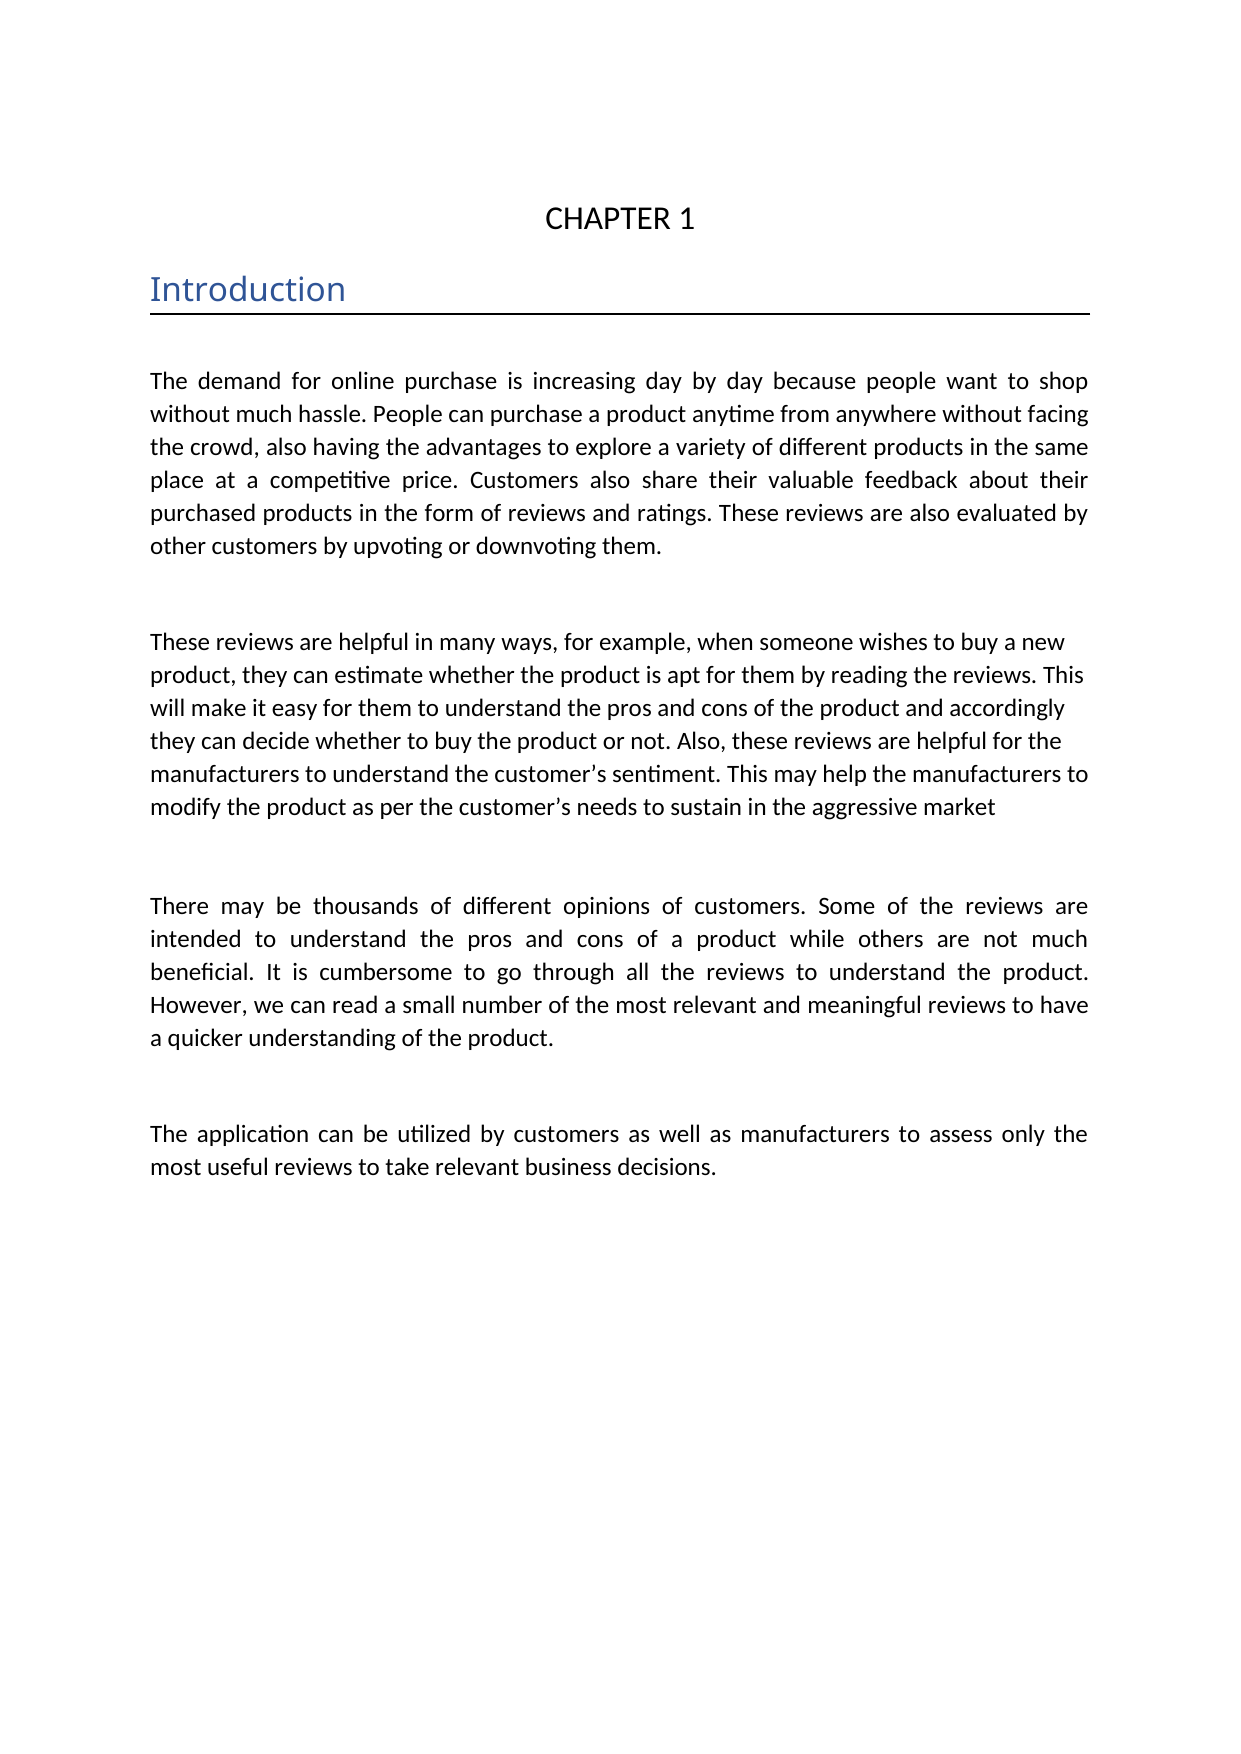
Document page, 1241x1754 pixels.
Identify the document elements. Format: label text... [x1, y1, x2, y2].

text These reviews are helpful in many ways, for example, when someone wishes to buy a new product, they can estimate whether the product is apt for them by reading the reviews. This will make it easy for them to understand the pros and cons of the product and accordingly they can decide whether to buy the product or not. Also, these reviews are helpful for the manufacturers to understand the customer’s sentiment. This may help the manufacturers to modify the product as per the customer’s needs to sustain in the aggressive market [150, 626, 1090, 821]
text The demand for online purchase is increasing day by day because people want to shop without much hassle. People can purchase a product anytime from anywhere without facing the crowd, also having the advantages to explore a variety of different products in the same place at a competitive price. Customers also share their valuable feedback about their purchased products in the form of reviews and ratings. These reviews are also evaluated by other customers by upvoting or downvoting them. [150, 365, 1090, 560]
subtitle Introduction [150, 266, 1090, 313]
text The application can be utilized by customers as well as manufacturers to assess only the most useful reviews to take relevant business decisions. [150, 1118, 1090, 1182]
text CHAPTER 1 [150, 197, 1090, 238]
text There may be thousands of different opinions of customers. Some of the reviews are intended to understand the pros and cons of a product while others are not much beneficial. It is cumbersome to go through all the reviews to understand the product. However, we can read a small number of the most relevant and meaningful reviews to have a quicker understanding of the product. [150, 890, 1090, 1052]
